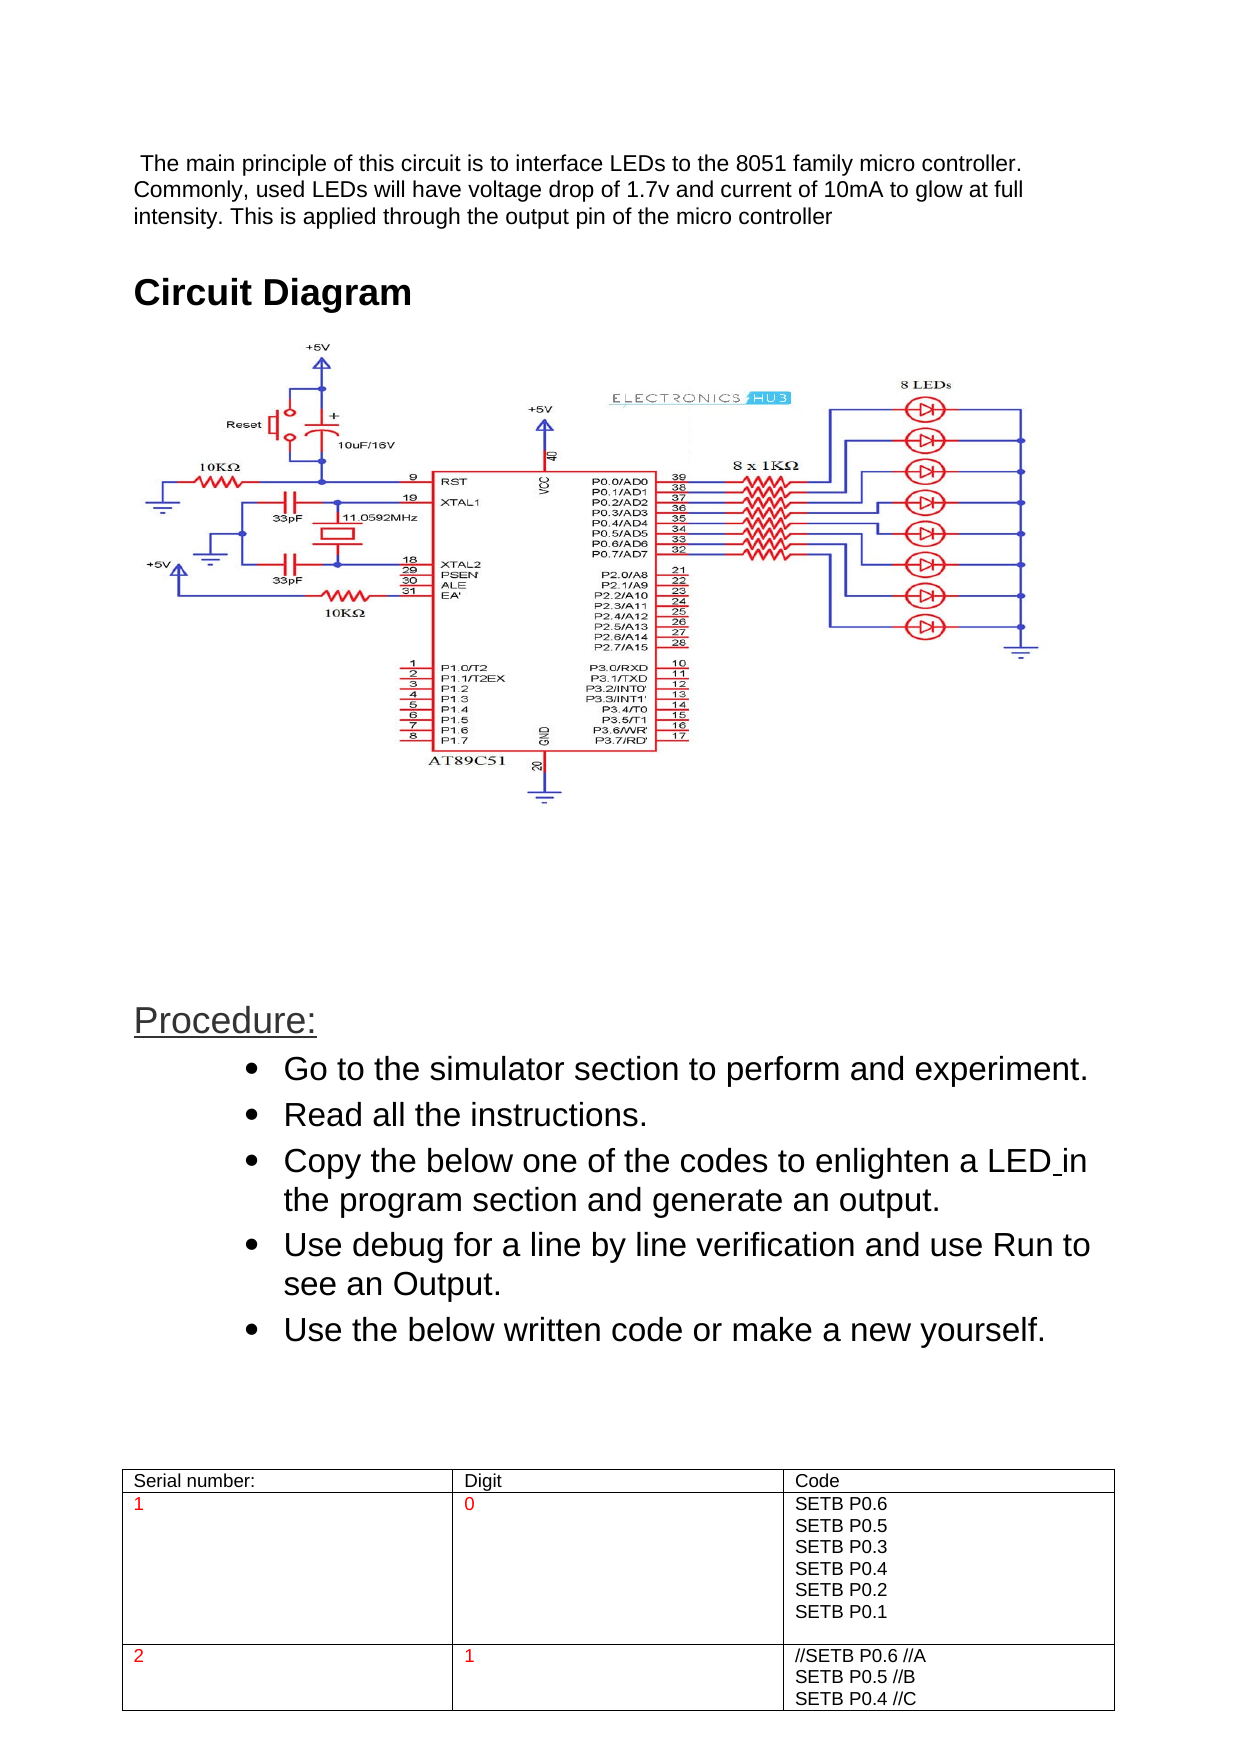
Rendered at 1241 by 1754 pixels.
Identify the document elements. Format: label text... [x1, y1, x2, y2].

list Use debug for a line by line verification and use Run to see an Output. [246, 1226, 1103, 1302]
table_cell SETB P0.6 SETB P0.5 SETB P0.3 SETB P0.4 SETB P0.2 SETB P0.1 [784, 1493, 1114, 1644]
table_cell 2 [123, 1645, 452, 1709]
text Procedure: [133, 998, 1103, 1041]
text Circuit Diagram [133, 270, 1103, 313]
table_header Serial number: [123, 1470, 452, 1492]
table_header Code [784, 1470, 1114, 1492]
picture [133, 337, 1059, 817]
list Copy the below one of the codes to enlighten a LED in the program section and generate an output. [246, 1141, 1103, 1218]
list Use the below written code or make a new yourself. [246, 1310, 1103, 1348]
table_header Digit [453, 1470, 783, 1492]
table_cell 1 [453, 1645, 783, 1709]
table_cell 1 [123, 1493, 452, 1644]
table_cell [784, 1645, 1114, 1709]
text The main principle of this circuit is to interface LEDs to the 8051 family micro controller. Commonly, used LEDs will have voltage drop of 1.7v and current of 10mA to glow at full intensity. This is applied through the output pin of the micro controller [133, 150, 1103, 229]
list Read all the instructions. [246, 1095, 1103, 1133]
table_cell 0 [453, 1493, 783, 1644]
list Go to the simulator section to perform and experiment. [246, 1049, 1103, 1087]
